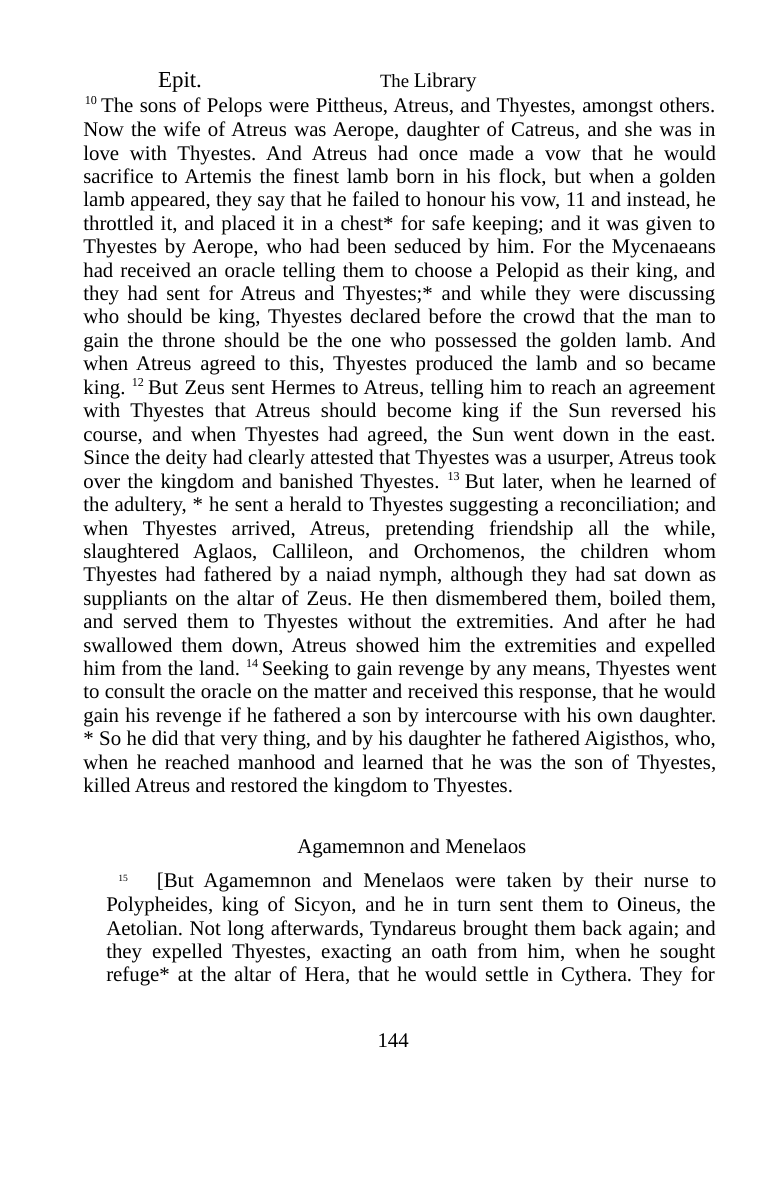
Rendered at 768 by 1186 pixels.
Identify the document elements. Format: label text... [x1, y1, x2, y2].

text 10 The sons of Pelops were Pittheus, Atreus, and Thyestes, amongst others. Now the wife of Atreus was Aerope, daughter of Catreus, and she was in love with Thyestes. And Atreus had once made a vow that he would sacrifice to Artemis the finest lamb born in his flock, but when a golden lamb appeared, they say that he failed to honour his vow, 11 and instead, he throttled it, and placed it in a chest* for safe keeping; and it was given to Thyestes by Aerope, who had been seduced by him. For the Mycenaeans had received an oracle telling them to choose a Pelopid as their king, and they had sent for Atreus and Thyestes;* and while they were discussing who should be king, Thyestes declared before the crowd that the man to gain the throne should be the one who possessed the golden lamb. And when Atreus agreed to this, Thyestes produced the lamb and so became king. 12 But Zeus sent Hermes to Atreus, telling him to reach an agreement with Thyestes that Atreus should become king if the Sun reversed his course, and when Thyestes had agreed, the Sun went down in the east. Since the deity had clearly attested that Thyestes was a usurper, Atreus took over the kingdom and banished Thyestes. 13 But later, when he learned of the adultery, * he sent a herald to Thyestes suggesting a reconciliation; and when Thyestes arrived, Atreus, pretending friendship all the while, slaughtered Aglaos, Callileon, and Orchomenos, the children whom Thyestes had fathered by a naiad nymph, although they had sat down as suppliants on the altar of Zeus. He then dismembered them, boiled them, and served them to Thyestes without the extremities. And after he had swallowed them down, Atreus showed him the extremities and expelled him from the land. 14 Seeking to gain revenge by any means, Thyestes went to consult the oracle on the matter and received this response, that he would gain his revenge if he fathered a son by intercourse with his own daughter. * So he did that very thing, and by his daughter he fathered Aigisthos, who, when he reached manhood and learned that he was the son of Thyestes, killed Atreus and restored the kingdom to Thyestes. [83, 94, 717, 797]
text Agamemnon and Menelaos [114, 834, 709, 858]
